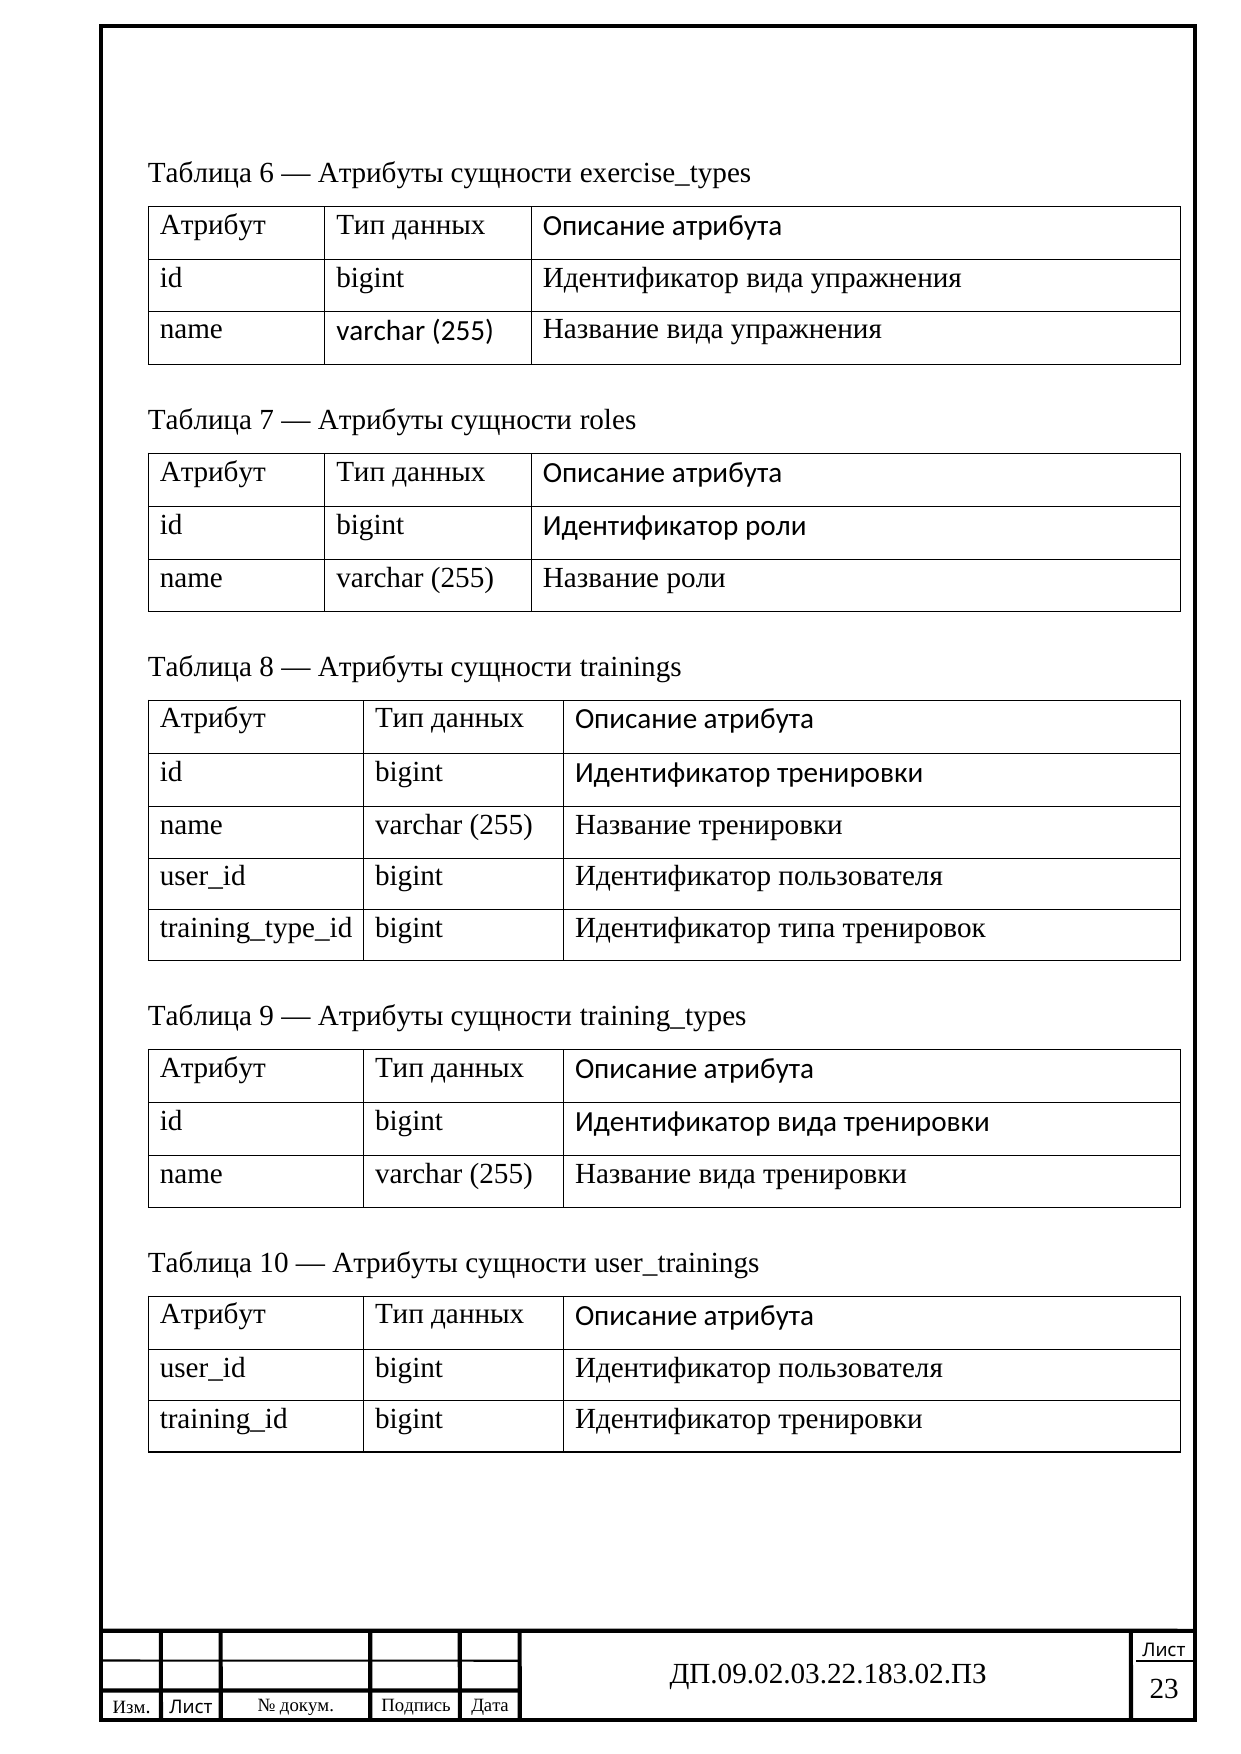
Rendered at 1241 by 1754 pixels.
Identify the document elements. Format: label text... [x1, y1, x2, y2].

table_cell training_type_id [149, 910, 363, 960]
table_cell Идентификатор вида упражнения [532, 260, 1180, 311]
table_cell Идентификатор тренировки [564, 1401, 1180, 1451]
text Таблица 7 — Атрибуты сущности roles [148, 402, 1181, 436]
table_cell bigint [325, 507, 531, 559]
table_cell varchar (255) [364, 807, 563, 857]
table_cell Идентификатор пользователя [564, 859, 1180, 909]
table_header Тип данных [325, 207, 531, 259]
table_header Описание атрибута [564, 701, 1180, 753]
table_cell Идентификатор пользователя [564, 1350, 1180, 1400]
table_cell bigint [364, 910, 563, 960]
table_header Атрибут [149, 701, 363, 753]
table_header Описание атрибута [532, 454, 1180, 506]
table_cell name [149, 807, 363, 857]
table_cell varchar (255) [325, 560, 531, 611]
table_cell Название вида тренировки [564, 1156, 1180, 1207]
table_cell user_id [149, 1350, 363, 1400]
table_header Тип данных [364, 1050, 563, 1102]
table_cell id [149, 507, 324, 559]
table_cell id [149, 260, 324, 311]
table_header Тип данных [364, 701, 563, 753]
table_header Тип данных [364, 1297, 563, 1349]
table_cell id [149, 754, 363, 806]
table_cell bigint [364, 859, 563, 909]
table_header Атрибут [149, 207, 324, 259]
text Таблица 9 — Атрибуты сущности training_types [148, 998, 1181, 1032]
table_cell bigint [325, 260, 531, 311]
table_cell Название вида упражнения [532, 312, 1180, 364]
table_cell Идентификатор роли [532, 507, 1180, 559]
table_cell name [149, 312, 324, 364]
table_header Тип данных [325, 454, 531, 506]
table_cell Идентификатор типа тренировок [564, 910, 1180, 960]
table_header Атрибут [149, 1297, 363, 1349]
table_cell user_id [149, 859, 363, 909]
text Таблица 8 — Атрибуты сущности trainings [148, 649, 1181, 683]
table_cell bigint [364, 754, 563, 806]
table_header Атрибут [149, 454, 324, 506]
table_header Описание атрибута [532, 207, 1180, 259]
table_cell training_id [149, 1401, 363, 1451]
table_cell bigint [364, 1350, 563, 1400]
text Таблица 6 — Атрибуты сущности exercise_types [148, 156, 1181, 189]
table_header Атрибут [149, 1050, 363, 1102]
table_cell name [149, 560, 324, 611]
table_cell Идентификатор вида тренировки [564, 1103, 1180, 1155]
table_cell bigint [364, 1103, 563, 1155]
table_header Описание атрибута [564, 1050, 1180, 1102]
table_cell Идентификатор тренировки [564, 754, 1180, 806]
table_cell varchar (255) [325, 312, 531, 364]
table_header Описание атрибута [564, 1297, 1180, 1349]
table_cell varchar (255) [364, 1156, 563, 1207]
table_cell Название роли [532, 560, 1180, 611]
table_cell id [149, 1103, 363, 1155]
table_cell name [149, 1156, 363, 1207]
table_cell bigint [364, 1401, 563, 1451]
text Таблица 10 — Атрибуты сущности user_trainings [148, 1245, 1181, 1279]
table_cell Название тренировки [564, 807, 1180, 857]
